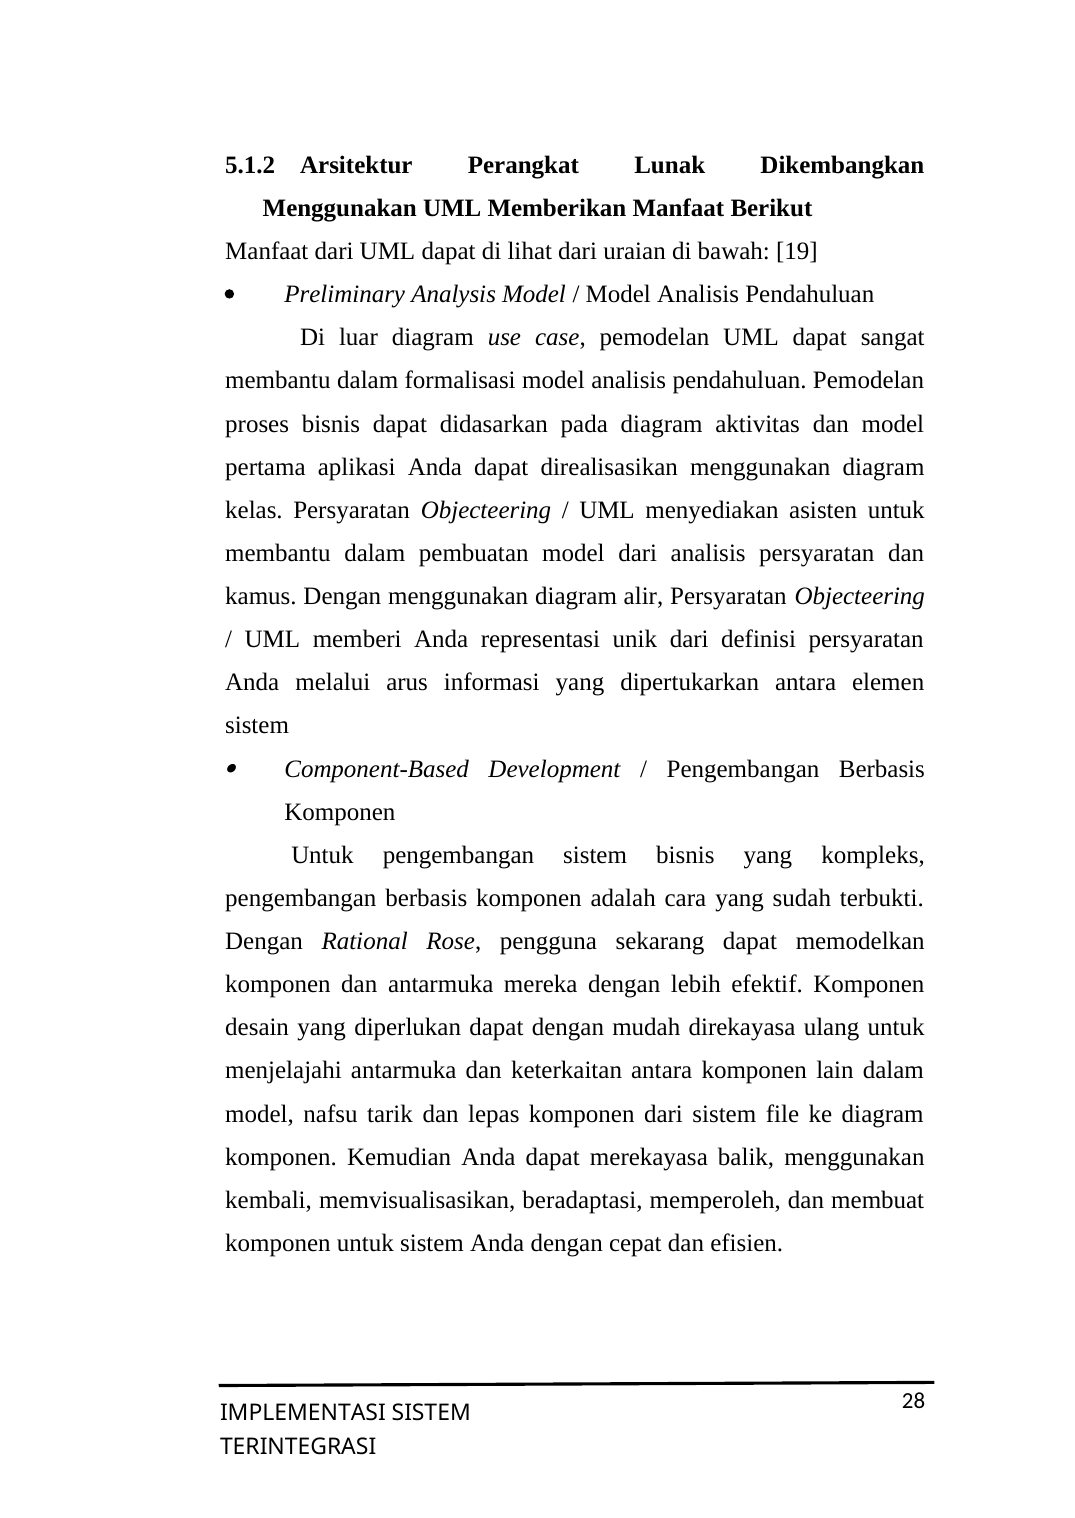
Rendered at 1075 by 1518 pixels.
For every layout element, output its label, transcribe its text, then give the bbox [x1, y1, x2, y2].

text Untuk pengembangan sistem bisnis yang kompleks, pengembangan berbasis komponen adalah cara yang sudah terbukti. Dengan Rational Rose, pengguna sekarang dapat memodelkan komponen dan antarmuka mereka dengan lebih efektif. Komponen desain yang diperlukan dapat dengan mudah direkayasa ulang untuk menjelajahi antarmuka dan keterkaitan antara komponen lain dalam model, nafsu tarik dan lepas komponen dari sistem file ke diagram komponen. Kemudian Anda dapat merekayasa balik, menggunakan kembali, memvisualisasikan, beradaptasi, memperoleh, dan membuat komponen untuk sistem Anda dengan cepat dan efisien. [225, 840, 925, 1257]
list Preliminary Analysis Model / Model Analisis Pendahuluan [225, 279, 925, 308]
text Manfaat dari UML dapat di lihat dari uraian di bawah: [19] [225, 236, 925, 265]
list Component-Based Development / Pengembangan Berbasis Komponen [225, 754, 925, 826]
text Arsitektur Perangkat Lunak Dikembangkan Menggunakan UML Memberikan Manfaat Berikut [225, 150, 925, 222]
text Di luar diagram use case, pemodelan UML dapat sangat membantu dalam formalisasi model analisis pendahuluan. Pemodelan proses bisnis dapat didasarkan pada diagram aktivitas dan model pertama aplikasi Anda dapat direalisasikan menggunakan diagram kelas. Persyaratan Objecteering / UML menyediakan asisten untuk membantu dalam pembuatan model dari analisis persyaratan dan kamus. Dengan menggunakan diagram alir, Persyaratan Objecteering / UML memberi Anda representasi unik dari definisi persyaratan Anda melalui arus informasi yang dipertukarkan antara elemen sistem [225, 322, 925, 739]
